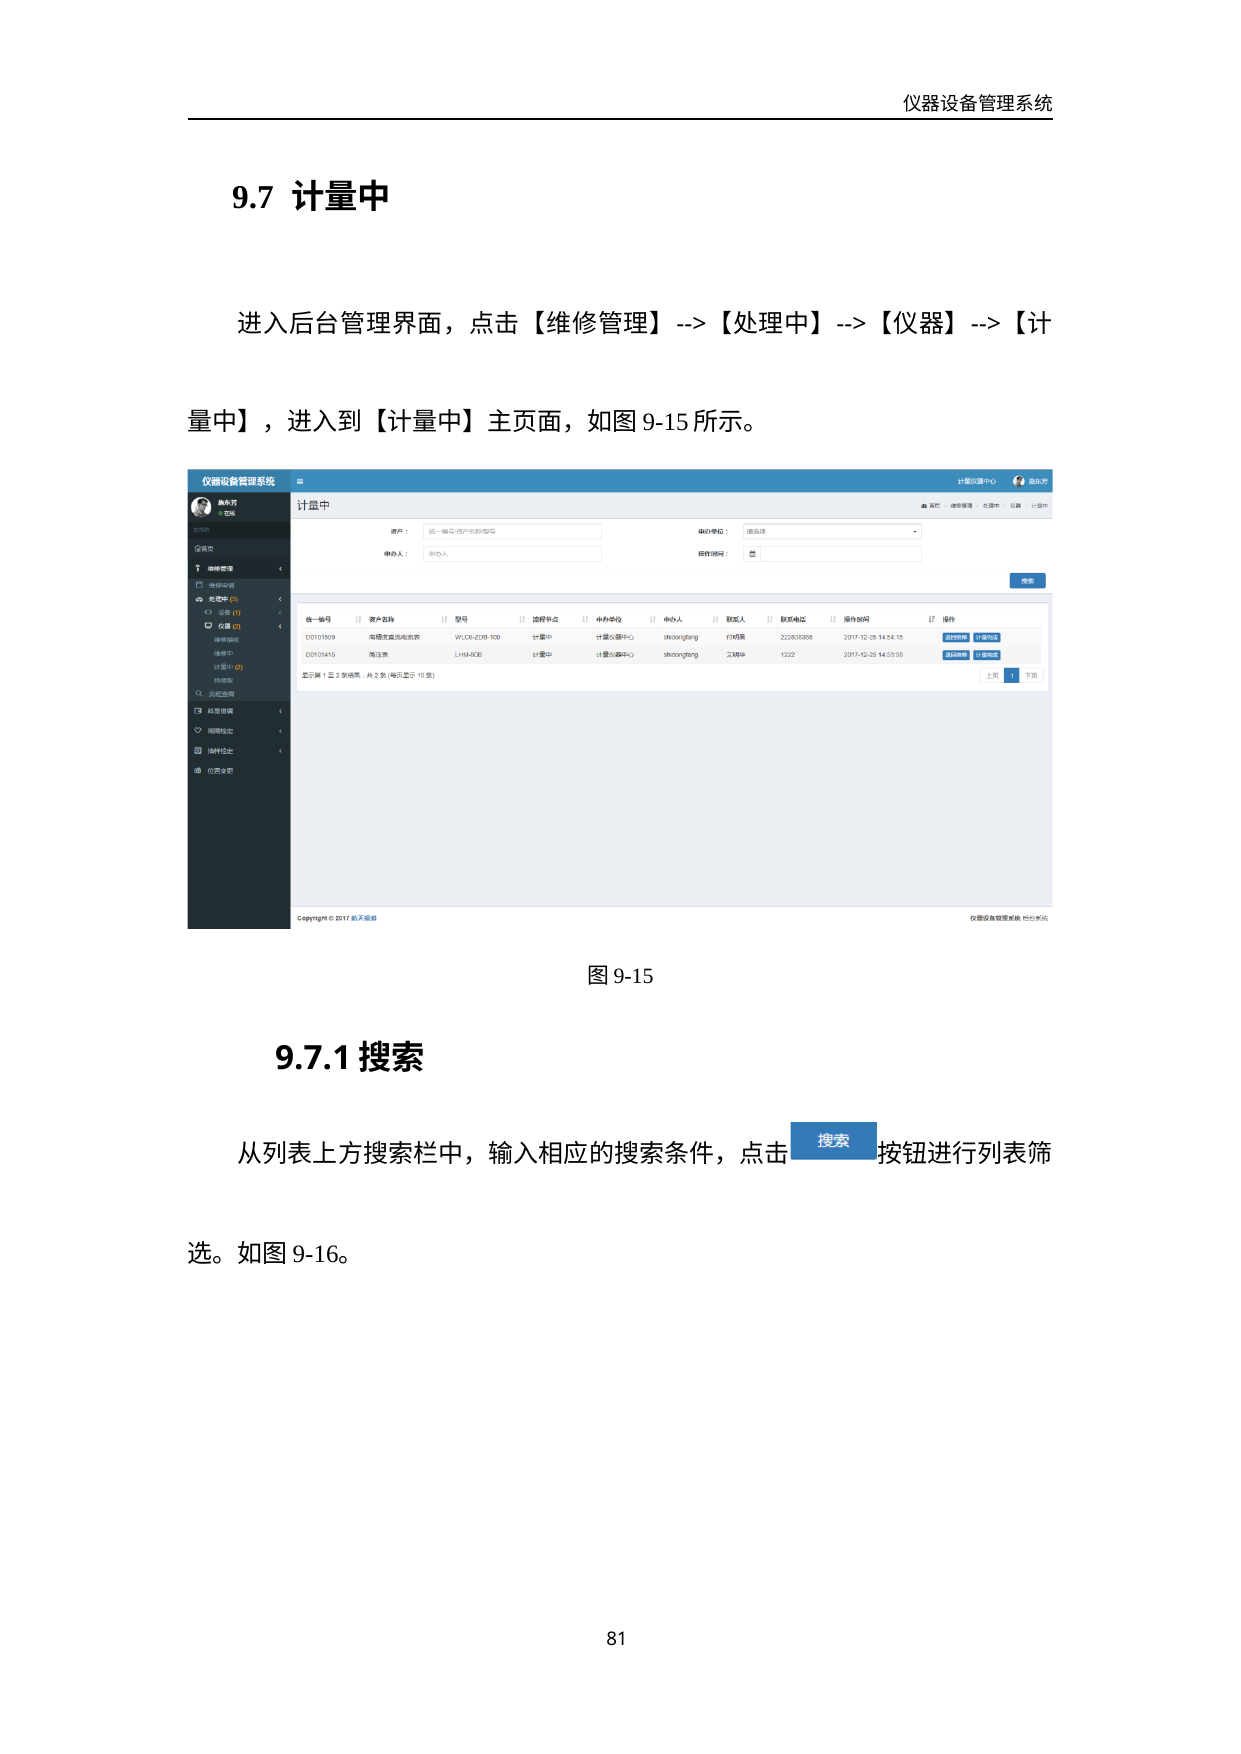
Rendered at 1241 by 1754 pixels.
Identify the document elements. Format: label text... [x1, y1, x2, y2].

subtitle 9.7.1搜索 [275, 1022, 1053, 1087]
subtitle 计量中 [232, 162, 1053, 227]
text 图9-15 [187, 957, 1053, 990]
text 从列表上方搜索栏中，输入相应的搜索条件，点击按钮进行列表筛选。如图9-16。 [187, 1122, 1053, 1284]
text 进入后台管理界面，点击【维修管理】-->【处理中】-->【仪器】-->【计量中】，进入到【计量中】主页面，如图9-15所示。 [187, 289, 1053, 452]
picture [790, 1122, 877, 1162]
picture [187, 469, 1053, 929]
